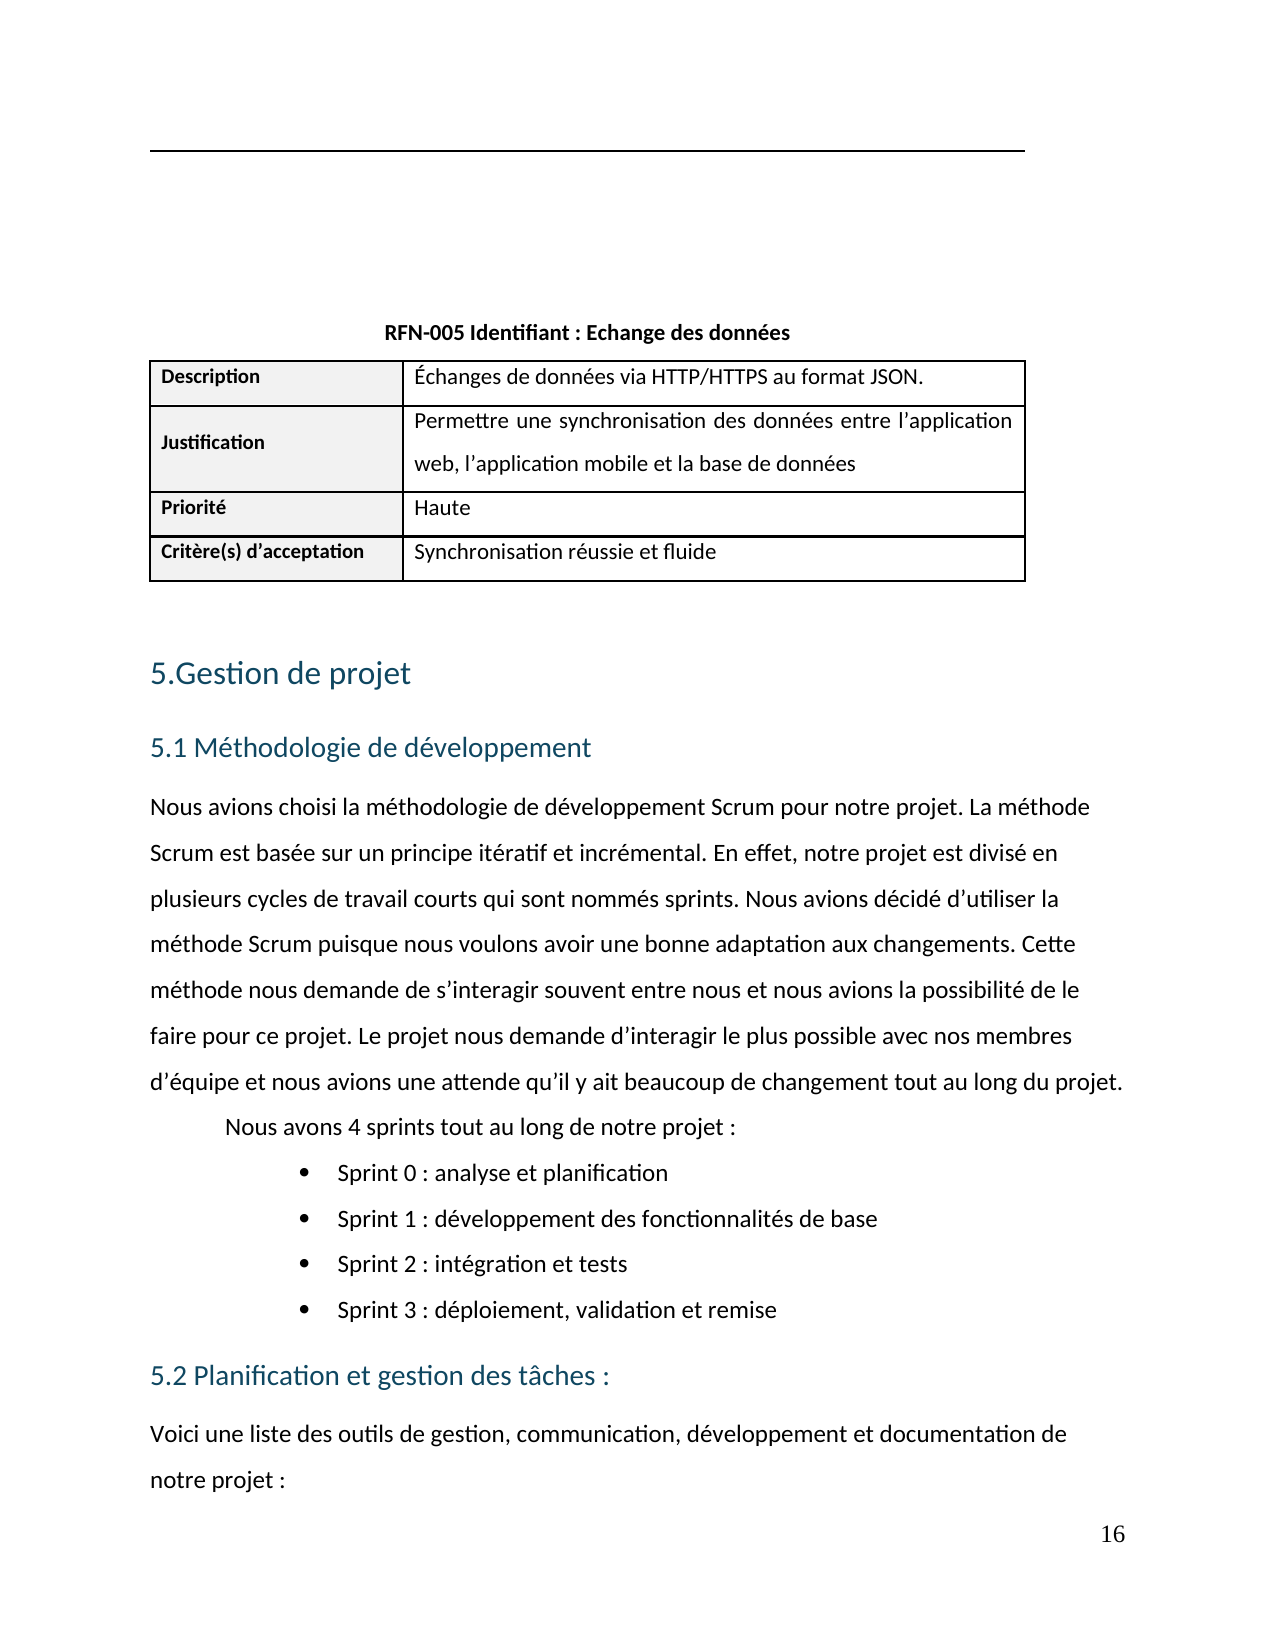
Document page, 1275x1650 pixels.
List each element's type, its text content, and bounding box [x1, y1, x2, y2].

table_cell Haute [404, 493, 1024, 535]
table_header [150, 152, 1024, 360]
text Nous avions choisi la méthodologie de développement Scrum pour notre projet. La méthode Scrum est basée sur un principe itératif et incrémental. En effet, notre projet est divisé en plusieurs cycles de travail courts qui sont nommés sprints. Nous avions décidé d’utiliser la méthode Scrum puisque nous voulons avoir une bonne adaptation aux changements. Cette méthode nous demande de s’interagir souvent entre nous et nous avions la possibilité de le faire pour ce projet. Le projet nous demande d’interagir le plus possible avec nos membres d’équipe et nous avions une attende qu’il y ait beaucoup de changement tout au long du projet. [150, 791, 1125, 1096]
list Sprint 0 : analyse et planification [300, 1157, 1125, 1188]
list Sprint 2 : intégration et tests [300, 1249, 1125, 1279]
subtitle 5.1 Méthodologie de développement [150, 729, 1125, 765]
list Sprint 3 : déploiement, validation et remise [300, 1294, 1125, 1325]
table_cell Permettre une synchronisation des données entre l’application web, l’application mobile et la base de données [404, 407, 1024, 491]
table_cell Synchronisation réussie et fluide [404, 538, 1024, 580]
subtitle 5.Gestion de projet [150, 652, 1125, 693]
table_cell Priorité [151, 493, 402, 535]
table_cell Justification [151, 407, 402, 491]
table_cell Description [151, 362, 402, 404]
text Nous avons 4 sprints tout au long de notre projet : [150, 1111, 1125, 1142]
text Voici une liste des outils de gestion, communication, développement et documentation de notre projet : [150, 1418, 1125, 1495]
list Sprint 1 : développement des fonctionnalités de base [300, 1203, 1125, 1233]
table_cell Critère(s) d’acceptation [151, 538, 402, 580]
subtitle 5.2 Planification et gestion des tâches : [150, 1357, 1125, 1392]
table_cell Échanges de données via HTTP/HTTPS au format JSON. [404, 362, 1024, 404]
